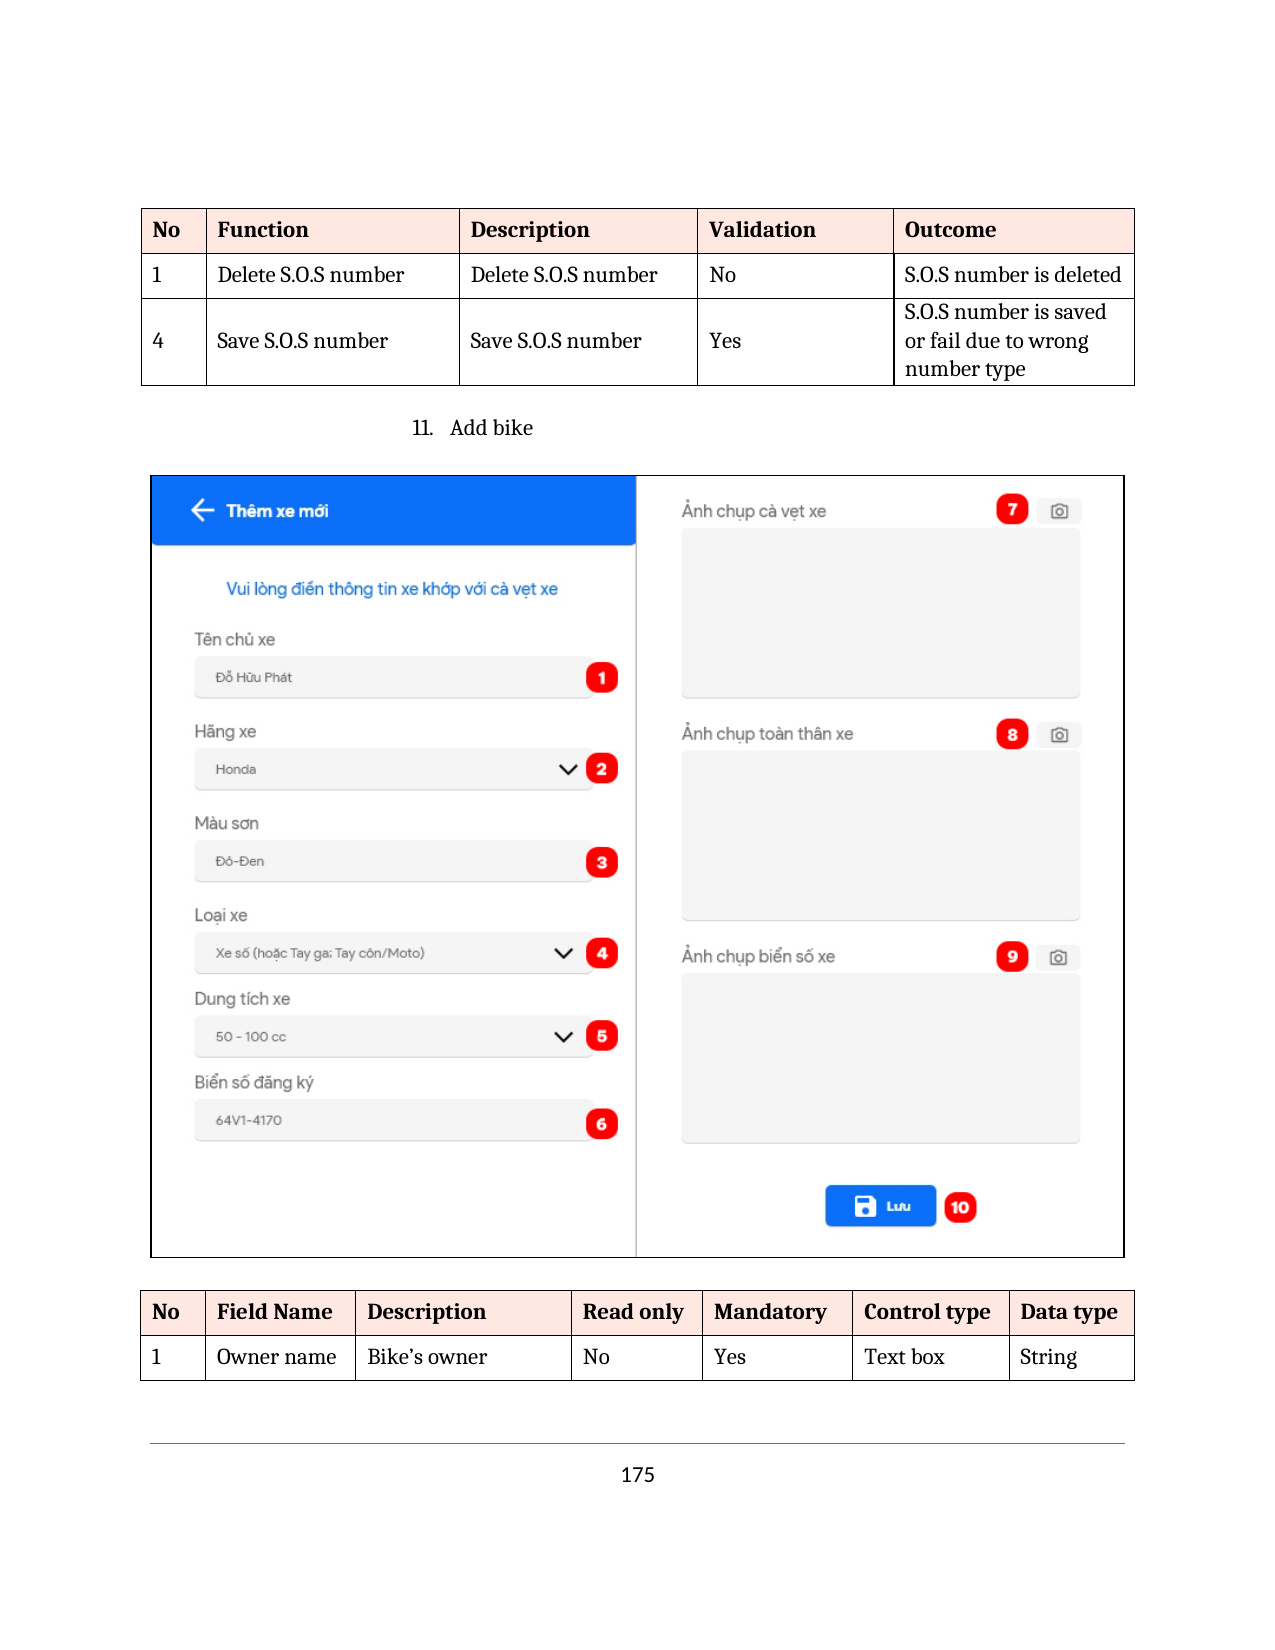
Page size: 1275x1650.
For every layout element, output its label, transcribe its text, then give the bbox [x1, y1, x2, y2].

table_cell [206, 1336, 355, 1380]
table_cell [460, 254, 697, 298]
list Add bike [412, 415, 1125, 442]
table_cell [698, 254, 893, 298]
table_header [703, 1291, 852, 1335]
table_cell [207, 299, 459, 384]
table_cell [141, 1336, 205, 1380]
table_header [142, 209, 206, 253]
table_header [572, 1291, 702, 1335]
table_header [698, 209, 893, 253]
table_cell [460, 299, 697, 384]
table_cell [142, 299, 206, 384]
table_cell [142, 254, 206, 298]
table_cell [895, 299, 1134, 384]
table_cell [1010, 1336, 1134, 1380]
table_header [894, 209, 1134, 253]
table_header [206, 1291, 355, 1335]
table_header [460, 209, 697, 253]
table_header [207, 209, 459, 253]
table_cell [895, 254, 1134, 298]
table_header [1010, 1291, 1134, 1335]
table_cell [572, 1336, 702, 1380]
picture [152, 476, 1123, 1257]
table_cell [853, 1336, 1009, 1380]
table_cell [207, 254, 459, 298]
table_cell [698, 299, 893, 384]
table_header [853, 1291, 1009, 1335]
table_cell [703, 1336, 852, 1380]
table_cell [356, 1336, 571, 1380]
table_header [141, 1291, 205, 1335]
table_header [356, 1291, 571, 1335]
